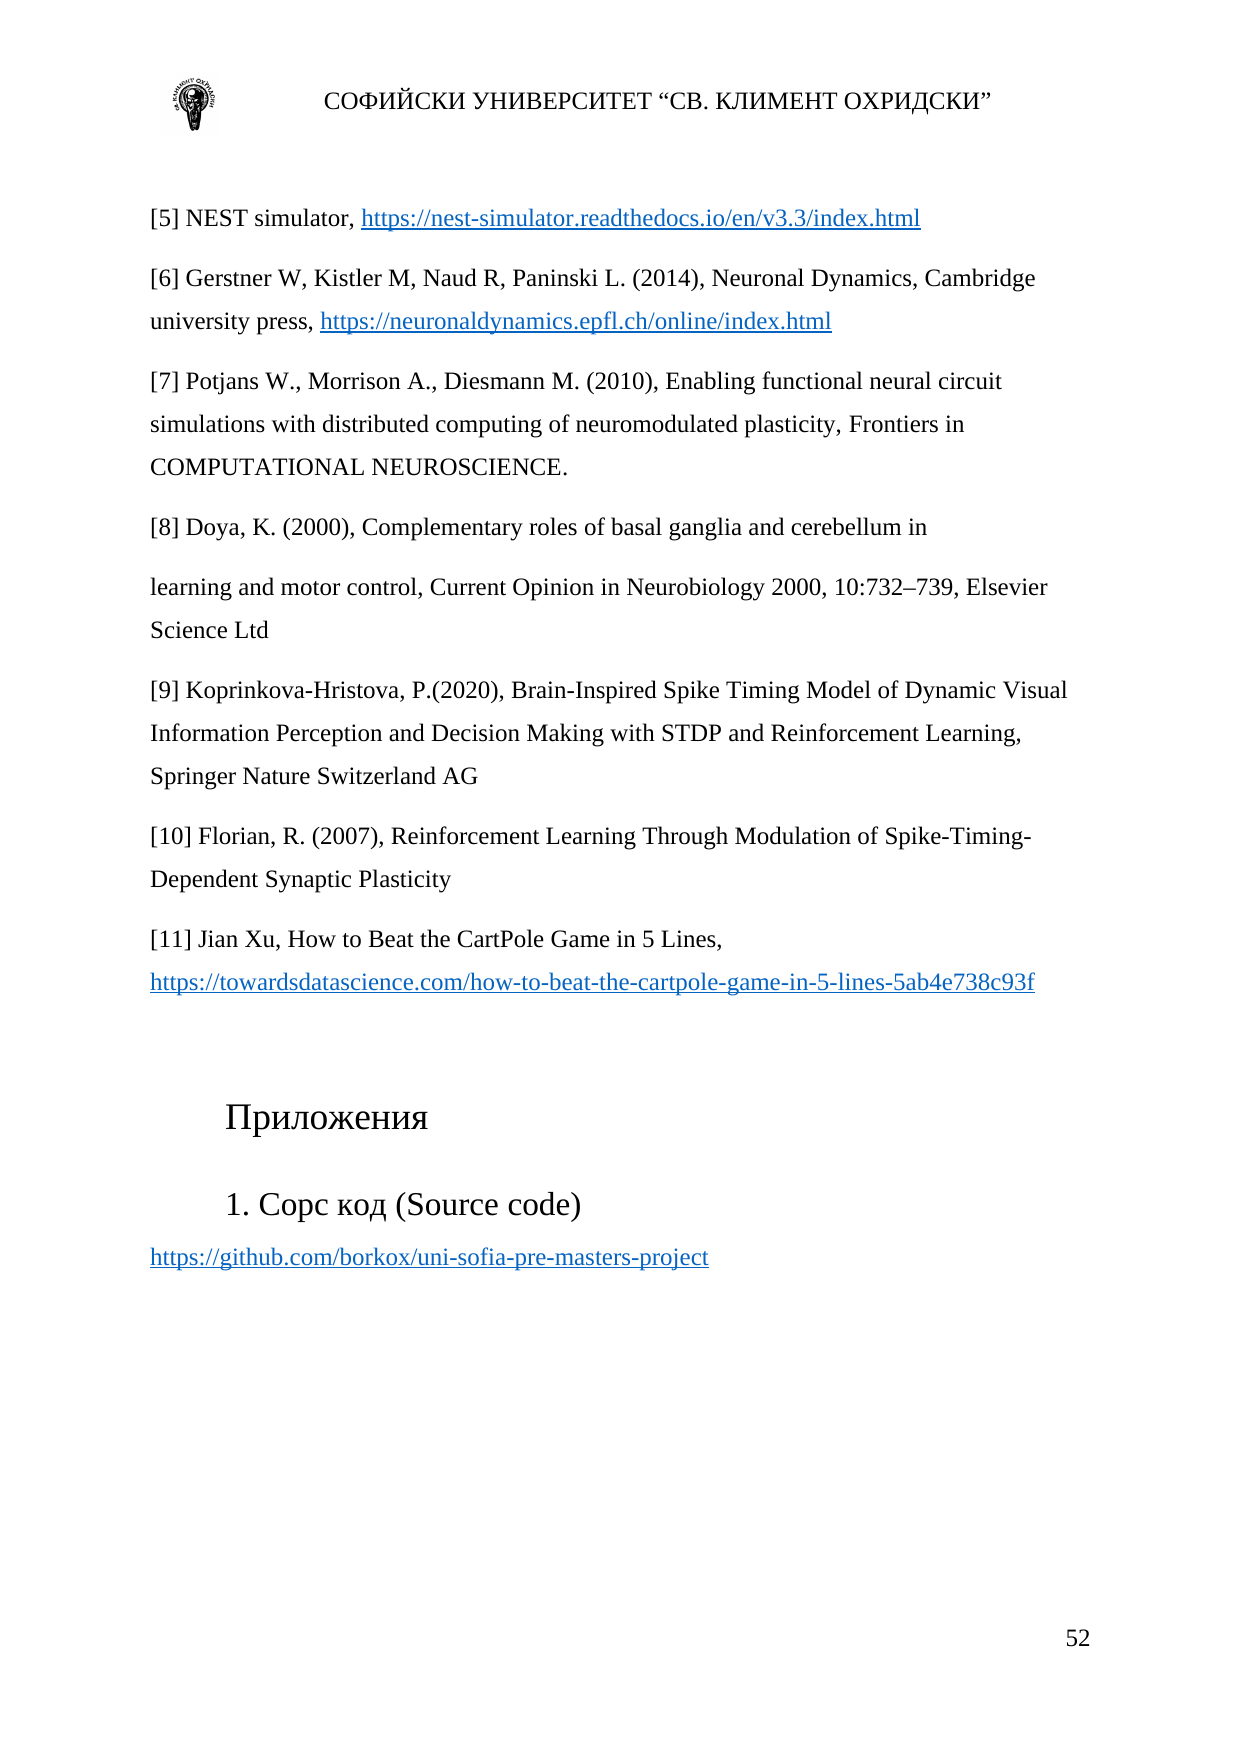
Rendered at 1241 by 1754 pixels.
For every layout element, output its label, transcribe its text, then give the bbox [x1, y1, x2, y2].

subtitle 1. Сорс код (Source code) [225, 1184, 1090, 1223]
text [5] NEST simulator, https://nest-simulator.readthedocs.io/en/v3.3/index.html [150, 203, 1090, 232]
text [10] Florian, R. (2007), Reinforcement Learning Through Modulation of Spike-Timing-Dependent Synaptic Plasticity [150, 821, 1090, 893]
picture [161, 73, 222, 137]
text learning and motor control, Current Opinion in Neurobiology 2000, 10:732–739, Elsevier Science Ltd [150, 572, 1090, 644]
subtitle Приложения [225, 1095, 1090, 1138]
text [9] Koprinkova-Hristova, P.(2020), Brain-Inspired Spike Timing Model of Dynamic Visual Information Perception and Decision Making with STDP and Reinforcement Learning, Springer Nature Switzerland AG [150, 675, 1090, 790]
text [6] Gerstner W, Kistler M, Naud R, Paninski L. (2014), Neuronal Dynamics, Cambridge university press, https://neuronaldynamics.epfl.ch/online/index.html [150, 263, 1090, 335]
text [11] Jian Xu, How to Beat the CartPole Game in 5 Lines, https://towardsdatascience.com/how-to-beat-the-cartpole-game-in-5-lines-5ab4e738c93f [150, 924, 1090, 996]
text https://github.com/borkox/uni-sofia-pre-masters-project [150, 1242, 1090, 1271]
text [8] Doya, K. (2000), Complementary roles of basal ganglia and cerebellum in [150, 512, 1090, 541]
text [7] Potjans W., Morrison A., Diesmann M. (2010), Enabling functional neural circuit simulations with distributed computing of neuromodulated plasticity, Frontiers in COMPUTATIONAL NEUROSCIENCE. [150, 366, 1090, 481]
